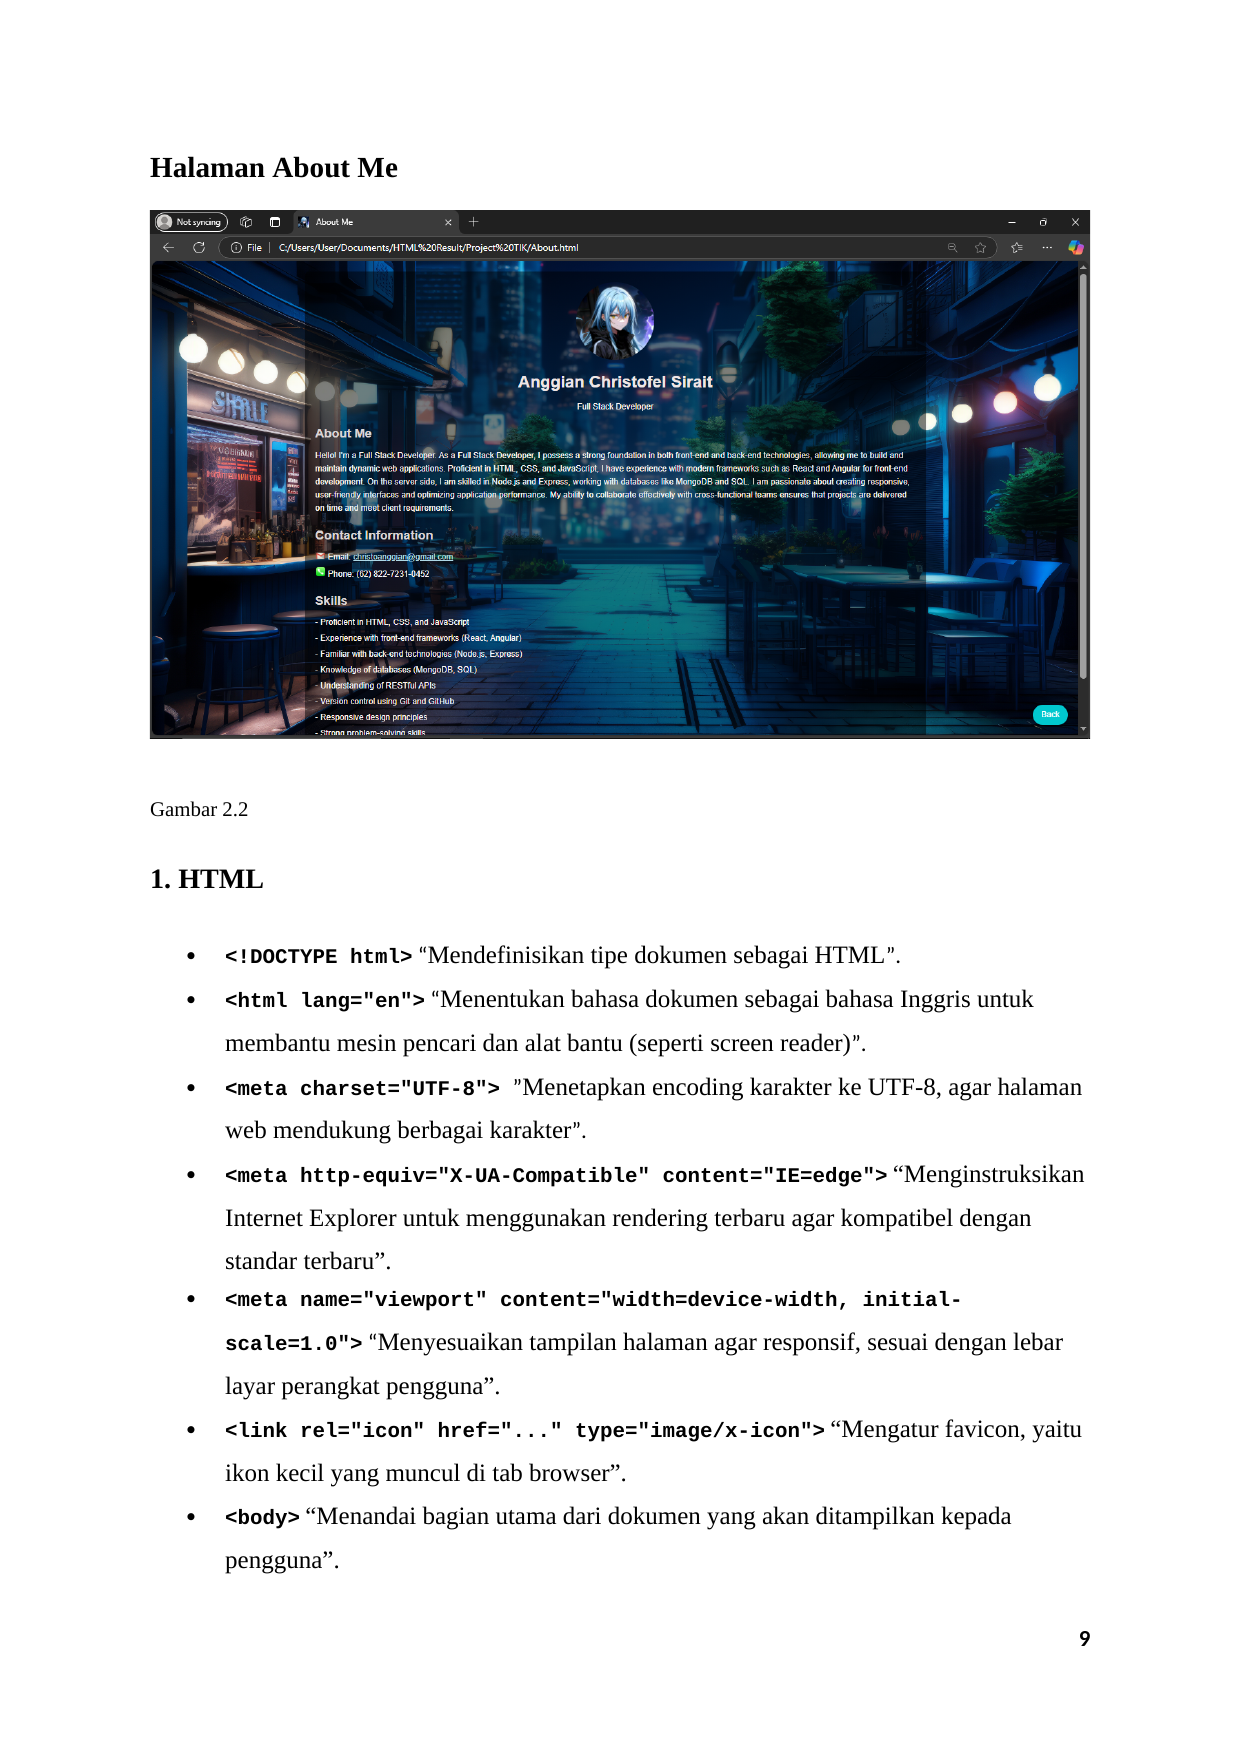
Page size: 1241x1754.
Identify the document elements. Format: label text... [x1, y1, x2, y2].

picture [149, 210, 1091, 739]
list <meta name="viewport" content="width=device-width, initial-scale=1.0"> “Menyesuaikan tampilan halaman agar responsif, sesuai dengan lebar layar perangkat pengguna”. [187, 1289, 1090, 1400]
text Halaman About Me [150, 150, 1090, 183]
list <!DOCTYPE html> “Mendefinisikan tipe dokumen sebagai HTML”. [187, 940, 1090, 969]
text Gambar 2.2 [150, 739, 1090, 821]
list <body> “Menandai bagian utama dari dokumen yang akan ditampilkan kepada pengguna”. [187, 1501, 1090, 1574]
list <meta http-equiv="X-UA-Compatible" content="IE=edge"> “Menginstruksikan Internet Explorer untuk menggunakan rendering terbaru agar kompatibel dengan standar terbaru”. [187, 1159, 1090, 1275]
subtitle 1. HTML [150, 862, 1090, 894]
list <meta charset="UTF-8"> ”Menetapkan encoding karakter ke UTF-8, agar halaman web mendukung berbagai karakter”. [187, 1072, 1090, 1144]
list <html lang="en"> “Menentukan bahasa dokumen sebagai bahasa Inggris untuk membantu mesin pencari dan alat bantu (seperti screen reader)”. [187, 984, 1090, 1057]
list <link rel="icon" href="..." type="image/x-icon"> “Mengatur favicon, yaitu ikon kecil yang muncul di tab browser”. [187, 1414, 1090, 1487]
